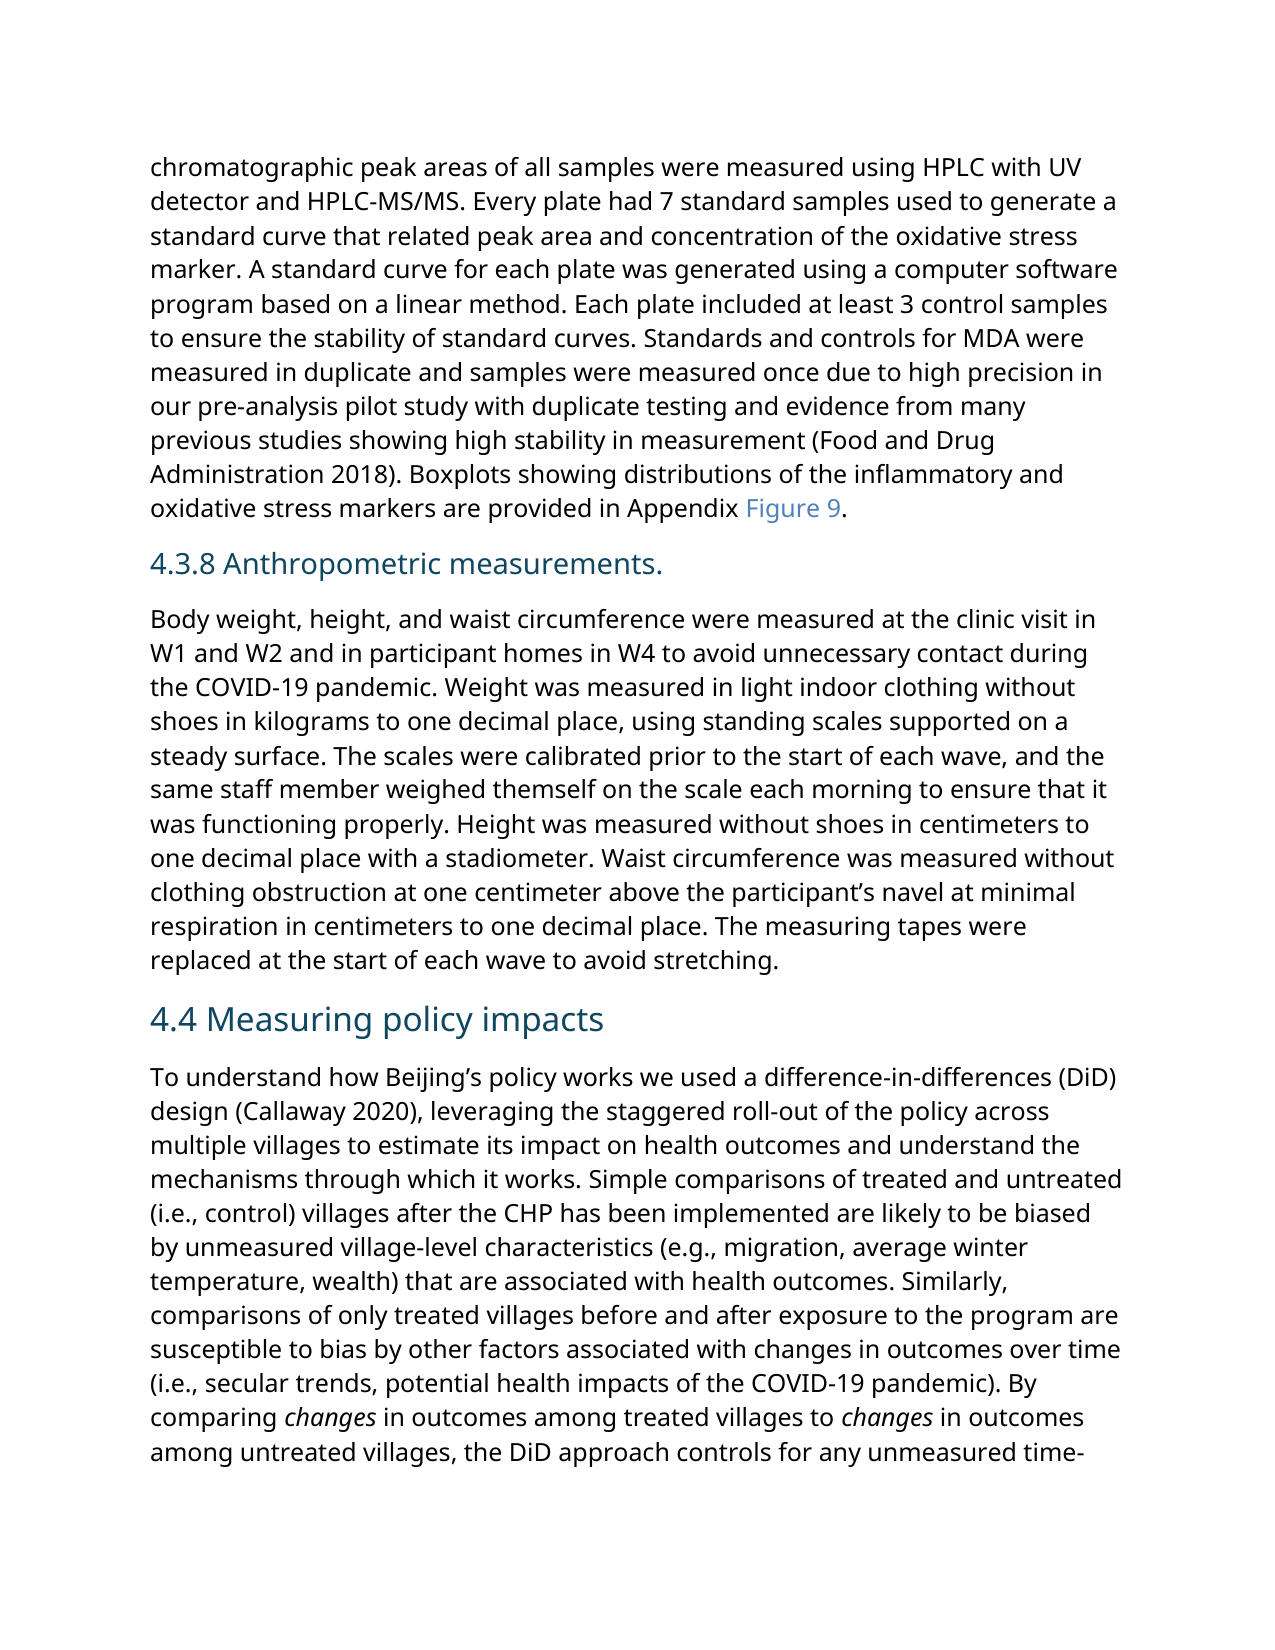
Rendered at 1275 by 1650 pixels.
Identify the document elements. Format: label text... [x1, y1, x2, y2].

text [150, 1059, 1125, 1468]
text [150, 150, 1125, 525]
subtitle 4.4 Measuring policy impacts [150, 995, 1125, 1041]
subtitle 4.3.8 Anthropometric measurements. [150, 543, 1125, 583]
text Body weight, height, and waist circumference were measured at the clinic visit in W1 and W2 and in participant homes in W4 to avoid unnecessary contact during the COVID-19 pandemic. Weight was measured in light indoor clothing without shoes in kilograms to one decimal place, using standing scales supported on a steady surface. The scales were calibrated prior to the start of each wave, and the same staff member weighed themself on the scale each morning to ensure that it was functioning properly. Height was measured without shoes in centimeters to one decimal place with a stadiometer. Waist circumference was measured without clothing obstruction at one centimeter above the participant’s navel at minimal respiration in centimeters to one decimal place. The measuring tapes were replaced at the start of each wave to avoid stretching. [150, 602, 1125, 977]
